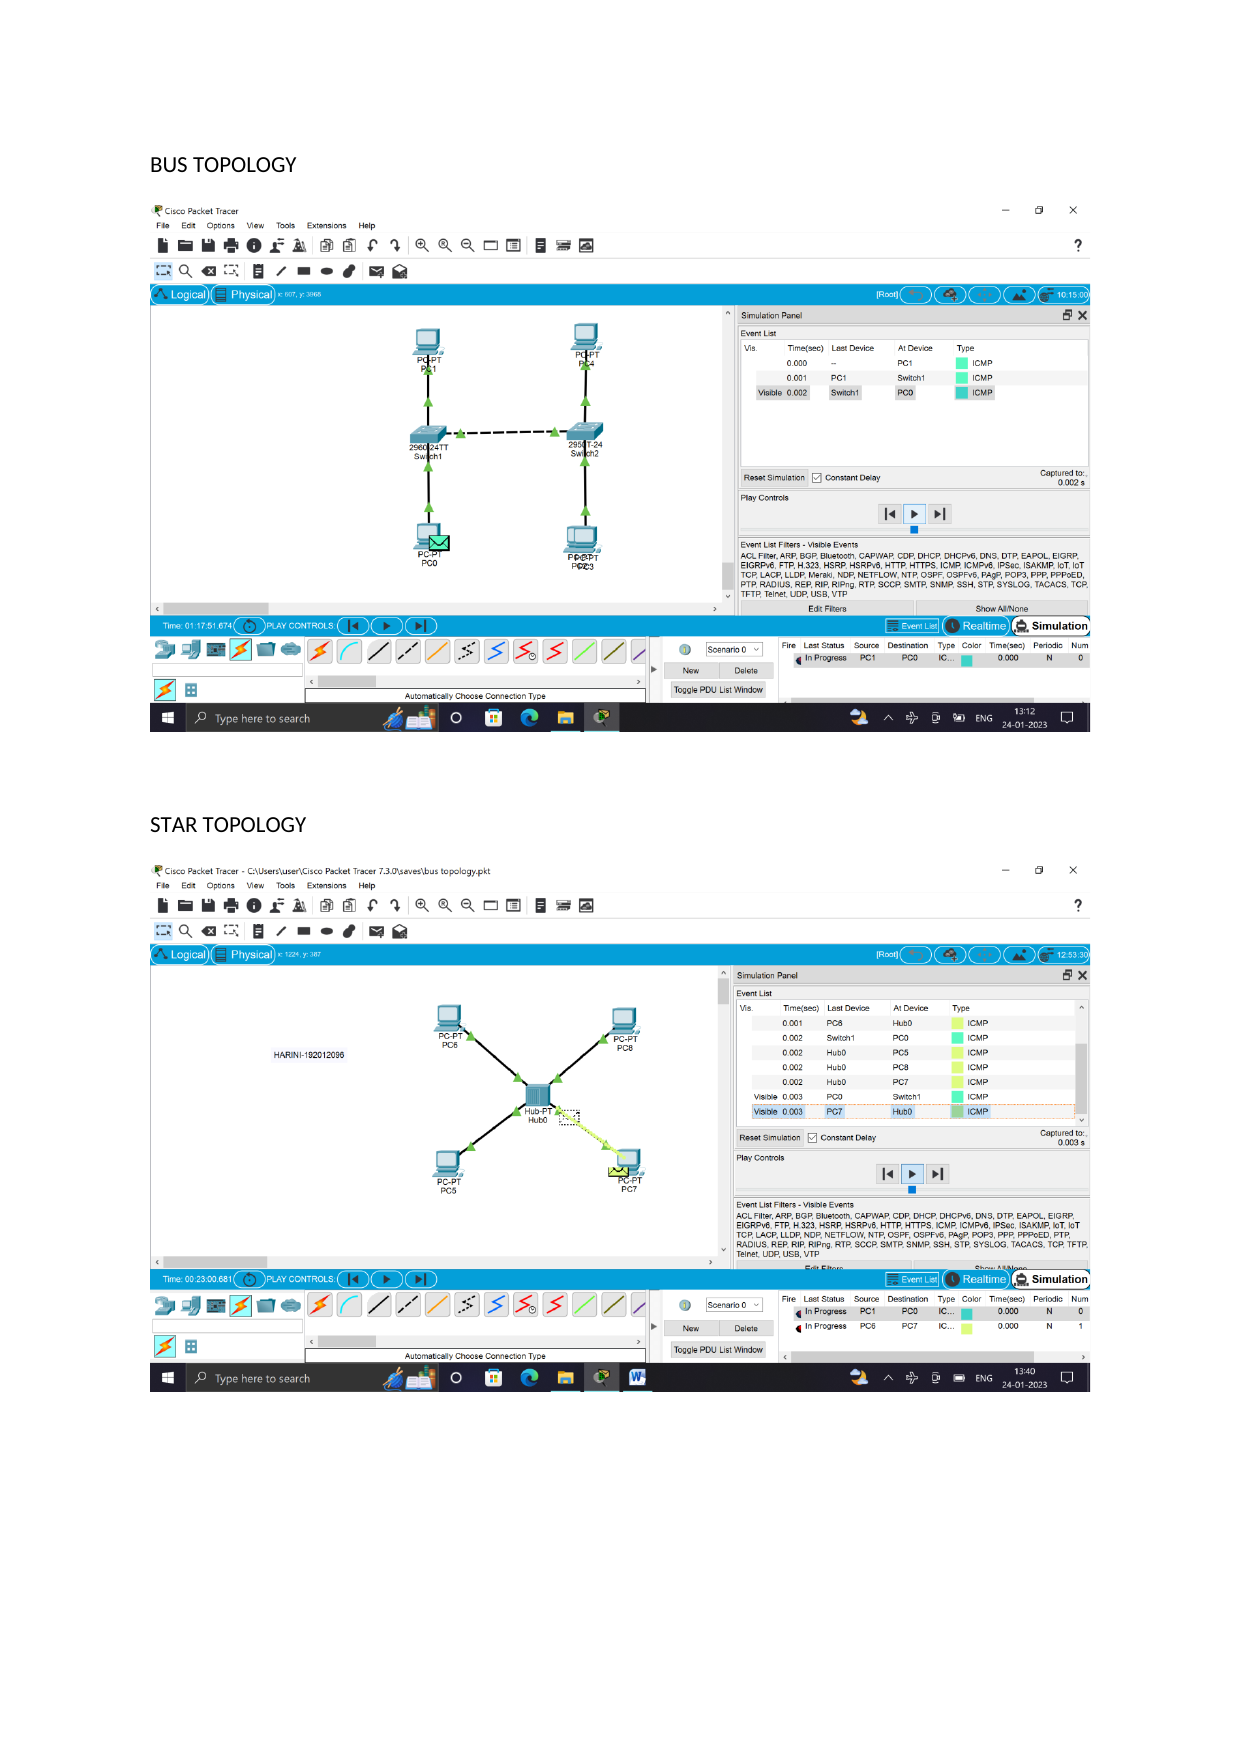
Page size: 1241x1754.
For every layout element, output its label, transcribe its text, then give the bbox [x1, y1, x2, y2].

picture [1039, 954, 1048, 963]
picture [150, 862, 1091, 946]
picture [150, 304, 1091, 732]
picture [944, 289, 957, 301]
picture [946, 1273, 959, 1286]
picture [150, 203, 1091, 286]
text STAR TOPOLOGY [150, 810, 1090, 838]
text BUS TOPOLOGY [150, 150, 1090, 178]
picture [946, 619, 959, 632]
picture [150, 964, 1091, 1392]
picture [1039, 294, 1048, 303]
picture [1014, 295, 1024, 300]
picture [944, 949, 957, 961]
picture [1014, 955, 1024, 960]
